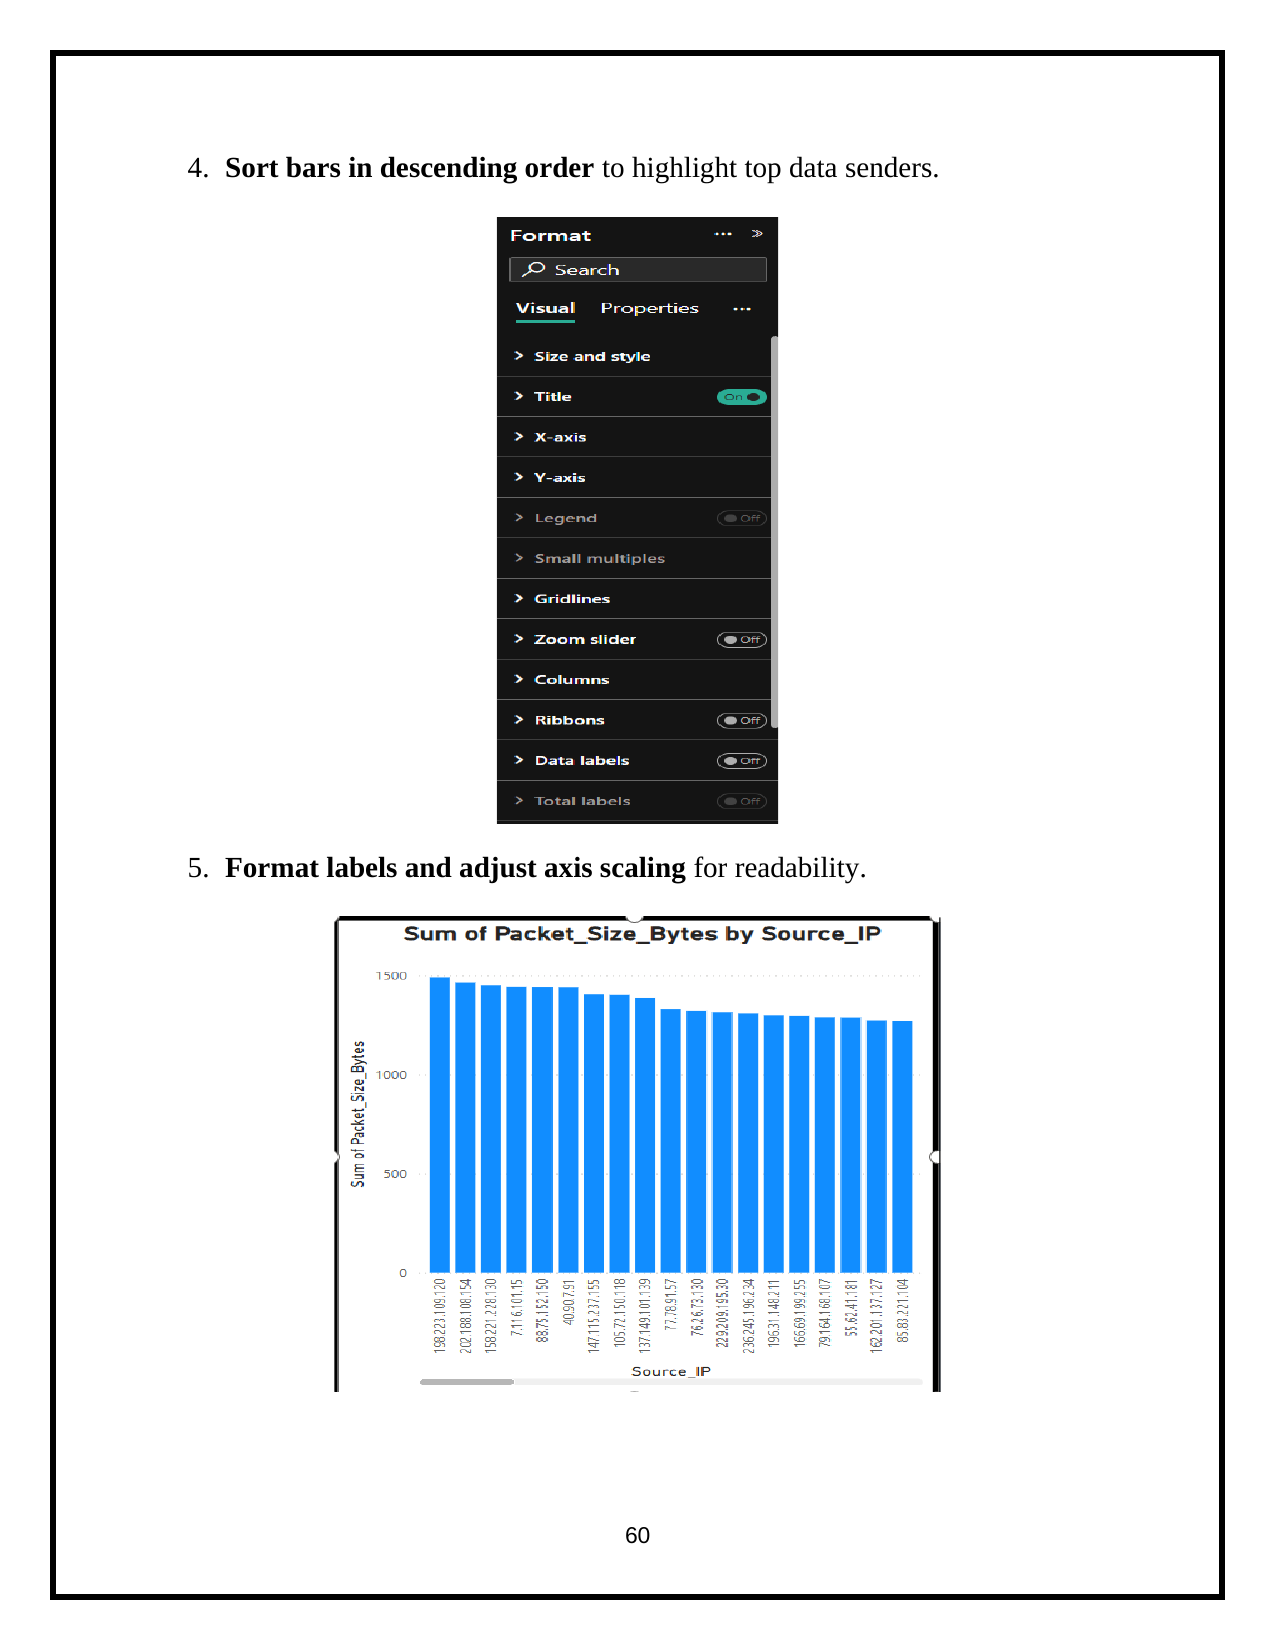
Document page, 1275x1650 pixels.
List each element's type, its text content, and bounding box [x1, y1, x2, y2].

picture [334, 916, 941, 1392]
list Sort bars in descending order to highlight top data senders. [187, 150, 1125, 183]
picture [496, 217, 779, 824]
list Format labels and adjust axis scaling for readability. [187, 850, 1125, 883]
